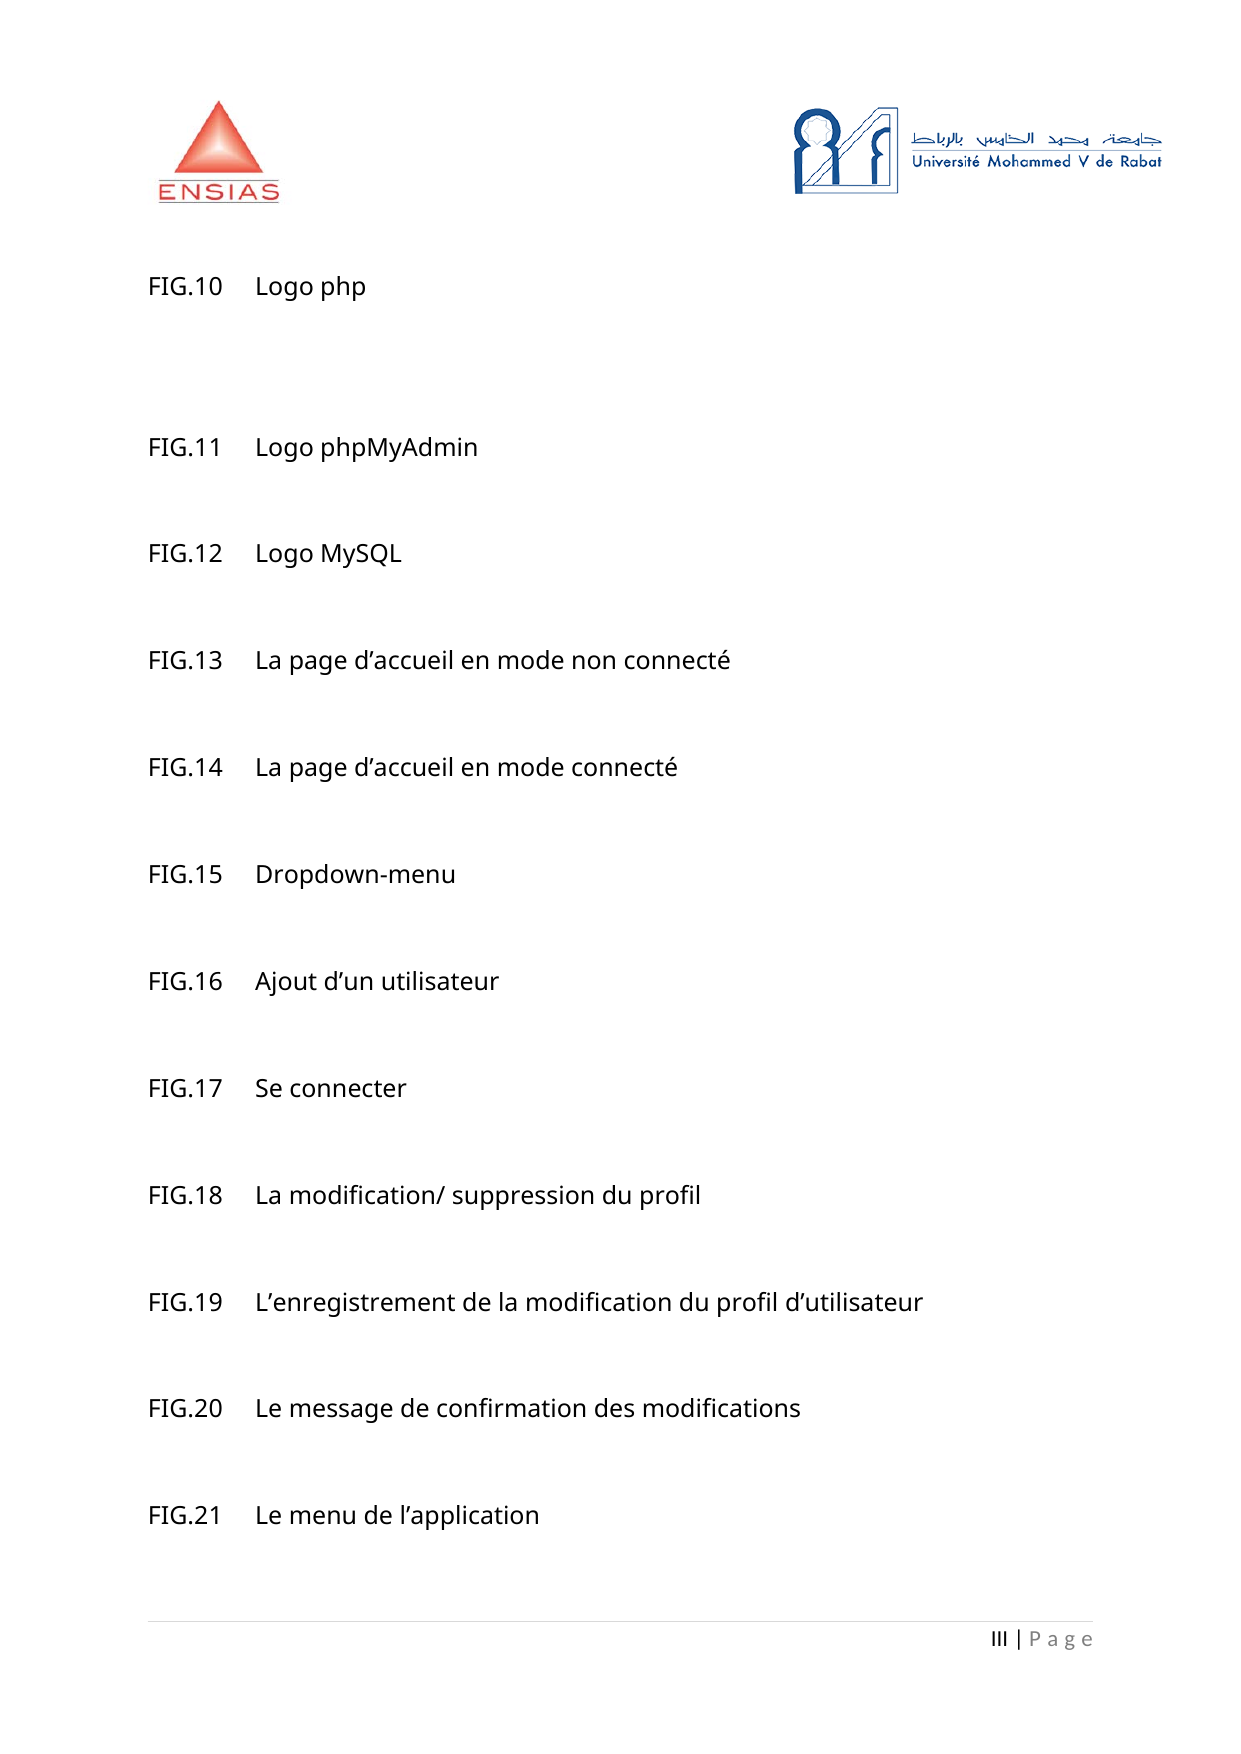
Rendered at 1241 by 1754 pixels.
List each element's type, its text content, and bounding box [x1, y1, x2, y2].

text FIG.21 Le menu de l’application [148, 1498, 1093, 1532]
text FIG.20 Le message de confirmation des modifications [148, 1391, 1093, 1425]
text FIG.19 L’enregistrement de la modification du profil d’utilisateur [148, 1284, 1093, 1318]
text FIG.10 Logo php [148, 269, 1093, 303]
text FIG.14 La page d’accueil en mode connecté [148, 750, 1093, 784]
text FIG.13 La page d’accueil en mode non connecté [148, 643, 1093, 677]
text FIG.11 Logo phpMyAdmin [148, 429, 1093, 463]
text FIG.18 La modification/ suppression du profil [148, 1177, 1093, 1211]
text FIG.17 Se connecter [148, 1070, 1093, 1104]
text FIG.15 Dropdown-menu [148, 857, 1093, 891]
text FIG.12 Logo MySQL [148, 536, 1093, 570]
text FIG.16 Ajout d’un utilisateur [148, 963, 1093, 998]
picture [780, 99, 1172, 204]
picture [147, 73, 296, 241]
